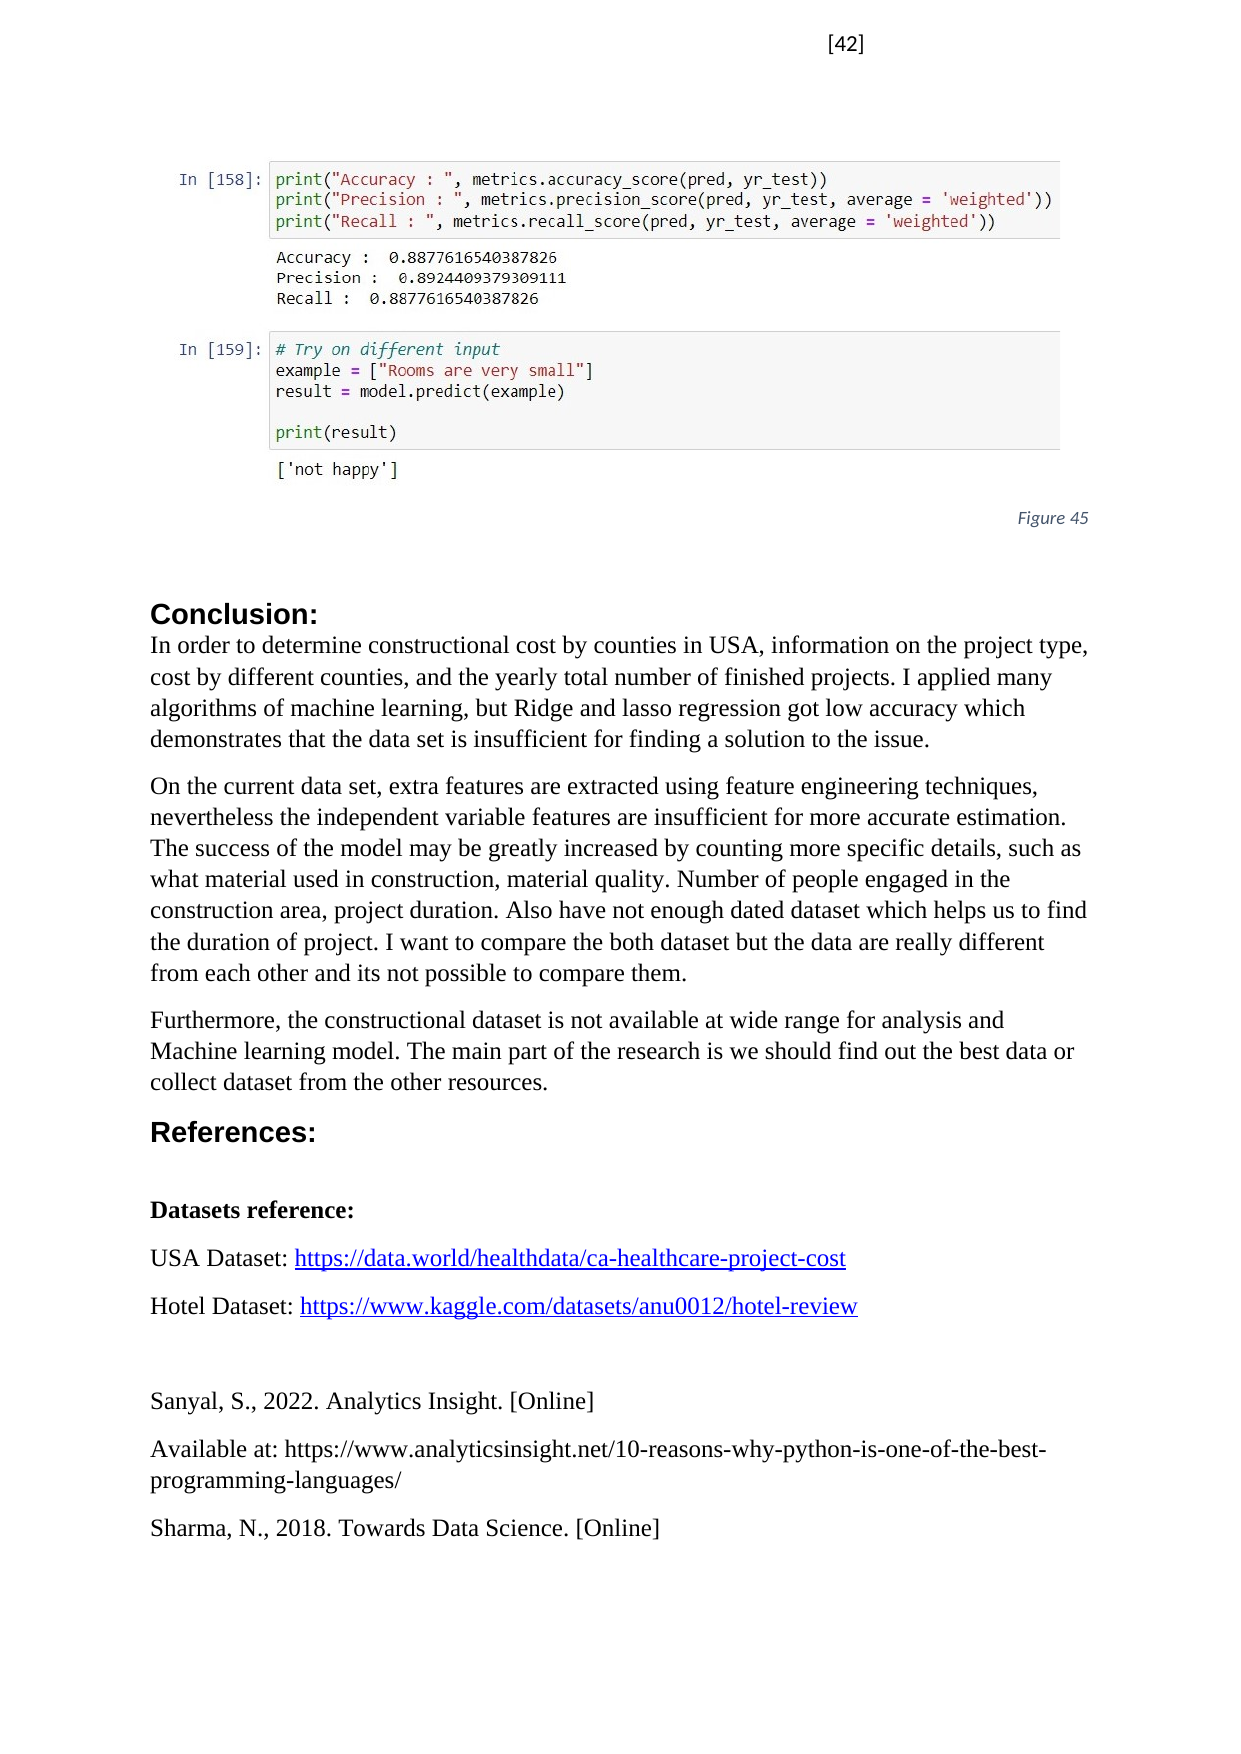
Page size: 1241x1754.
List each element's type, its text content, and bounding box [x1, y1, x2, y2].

subtitle References: [150, 1115, 1090, 1149]
text Furthermore, the constructional dataset is not available at wide range for analysis and Machine learning model. The main part of the research is we should find out the best data or collect dataset from the other resources. [150, 1005, 1090, 1096]
text In order to determine constructional cost by counties in USA, information on the project type, cost by different counties, and the yearly total number of finished projects. I applied many algorithms of machine learning, but Ridge and lasso regression got low accuracy which demonstrates that the data set is insufficient for finding a solution to the issue. [150, 631, 1090, 752]
text Sharma, N., 2018. Towards Data Science. [Online] [150, 1513, 1090, 1542]
text On the current data set, extra features are extracted using feature engineering techniques, nevertheless the independent variable features are insufficient for more accurate estimation. The success of the model may be greatly increased by counting more specific details, such as what material used in construction, material quality. Number of people engaged in the construction area, project duration. Also have not enough dated dataset which helps us to find the duration of project. I want to compare the both dataset but the data are really different from each other and its not possible to compare them. [150, 771, 1090, 986]
text Datasets reference: [150, 1196, 1090, 1224]
picture [150, 150, 1060, 488]
text Sanyal, S., 2022. Analytics Insight. [Online] [150, 1386, 1090, 1415]
text Hotel Dataset: https://www.kaggle.com/datasets/anu0012/hotel-review [150, 1291, 1090, 1320]
text Available at: https://www.analyticsinsight.net/10-reasons-why-python-is-one-of-the-best-programming-languages/ [150, 1434, 1090, 1494]
subtitle Conclusion: [150, 597, 1090, 631]
text Figure 45 [150, 506, 1090, 529]
text USA Dataset: https://data.world/healthdata/ca-healthcare-project-cost [150, 1243, 1090, 1272]
